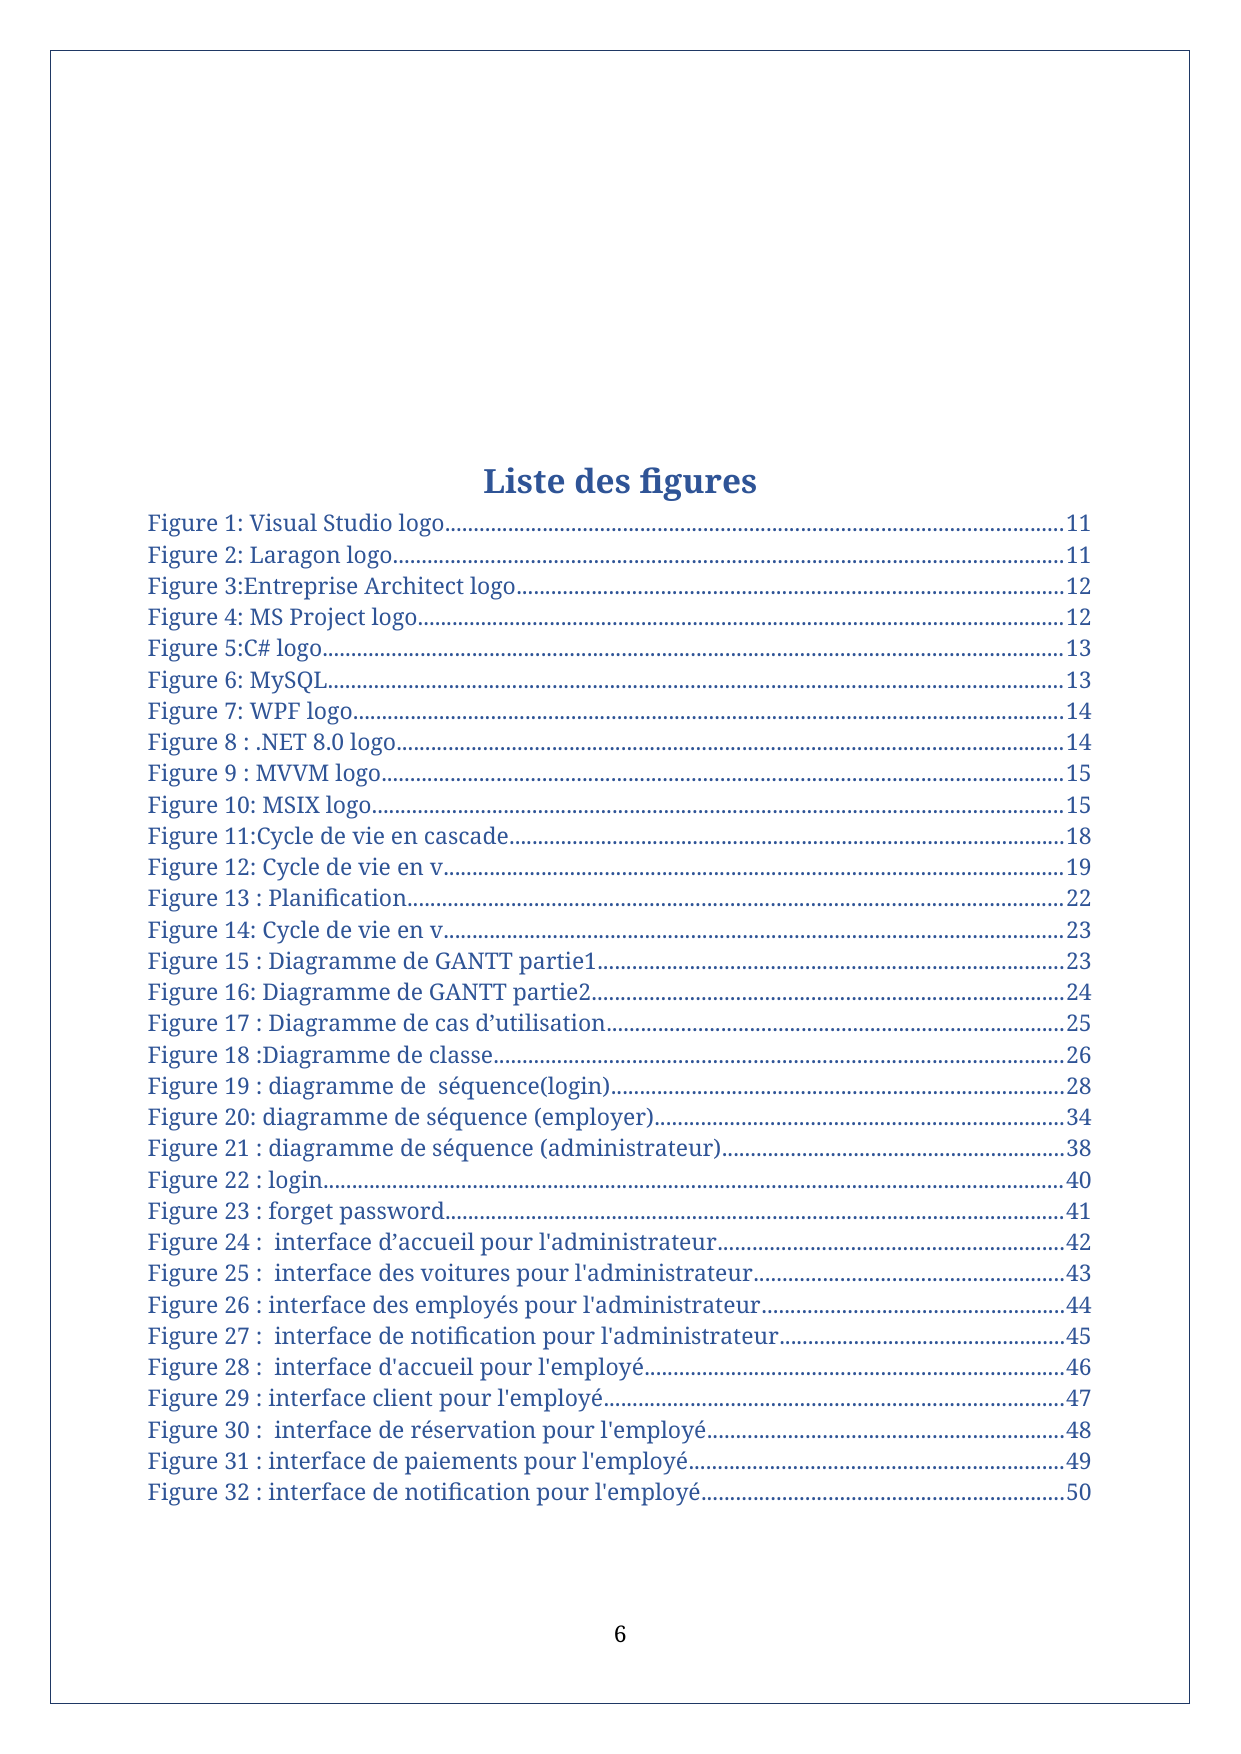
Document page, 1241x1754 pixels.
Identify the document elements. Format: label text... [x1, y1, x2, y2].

text Figure 20: diagramme de séquence (employer) 34 [147, 1101, 1093, 1132]
text Figure 8 : .NET 8.0 logo 14 [147, 726, 1093, 757]
text Figure 17 : Diagramme de cas d’utilisation 25 [147, 1007, 1093, 1038]
text Figure 4: MS Project logo 12 [147, 601, 1093, 632]
text Figure 21 : diagramme de séquence (administrateur) 38 [147, 1132, 1093, 1163]
text Figure 19 : diagramme de séquence(login) 28 [147, 1070, 1093, 1101]
text Figure 24 : interface d’accueil pour l'administrateur 42 [147, 1226, 1093, 1257]
text Figure 13 : Planification 22 [147, 882, 1093, 913]
text Figure 7: WPF logo 14 [147, 695, 1093, 726]
text Figure 25 : interface des voitures pour l'administrateur 43 [147, 1257, 1093, 1288]
text Figure 5:C# logo 13 [147, 632, 1093, 663]
text Figure 10: MSIX logo 15 [147, 788, 1093, 820]
text Figure 29 : interface client pour l'employé 47 [147, 1382, 1093, 1413]
text Figure 27 : interface de notification pour l'administrateur 45 [147, 1320, 1093, 1351]
text Figure 14: Cycle de vie en v 23 [147, 913, 1093, 945]
text Figure 28 : interface d'accueil pour l'employé 46 [147, 1351, 1093, 1382]
text Figure 23 : forget password 41 [147, 1195, 1093, 1226]
text Figure 16: Diagramme de GANTT partie2 24 [147, 976, 1093, 1007]
text Figure 31 : interface de paiements pour l'employé 49 [147, 1445, 1093, 1476]
text Figure 15 : Diagramme de GANTT partie1 23 [147, 945, 1093, 976]
text Figure 32 : interface de notification pour l'employé 50 [147, 1476, 1093, 1507]
text Figure 26 : interface des employés pour l'administrateur 44 [147, 1288, 1093, 1320]
text Figure 11:Cycle de vie en cascade 18 [147, 820, 1093, 851]
text Figure 3:Entreprise Architect logo 12 [147, 570, 1093, 601]
text Figure 12: Cycle de vie en v 19 [147, 851, 1093, 882]
text Figure 9 : MVVM logo 15 [147, 757, 1093, 788]
text Figure 22 : login 40 [147, 1163, 1093, 1195]
text Figure 18 :Diagramme de classe 26 [147, 1038, 1093, 1070]
text Figure 30 : interface de réservation pour l'employé 48 [147, 1413, 1093, 1445]
subtitle Liste des figures [147, 458, 1093, 504]
text Figure 2: Laragon logo 11 [147, 538, 1093, 570]
text Figure 6: MySQL 13 [147, 663, 1093, 695]
text Figure 1: Visual Studio logo 11 [147, 507, 1093, 538]
